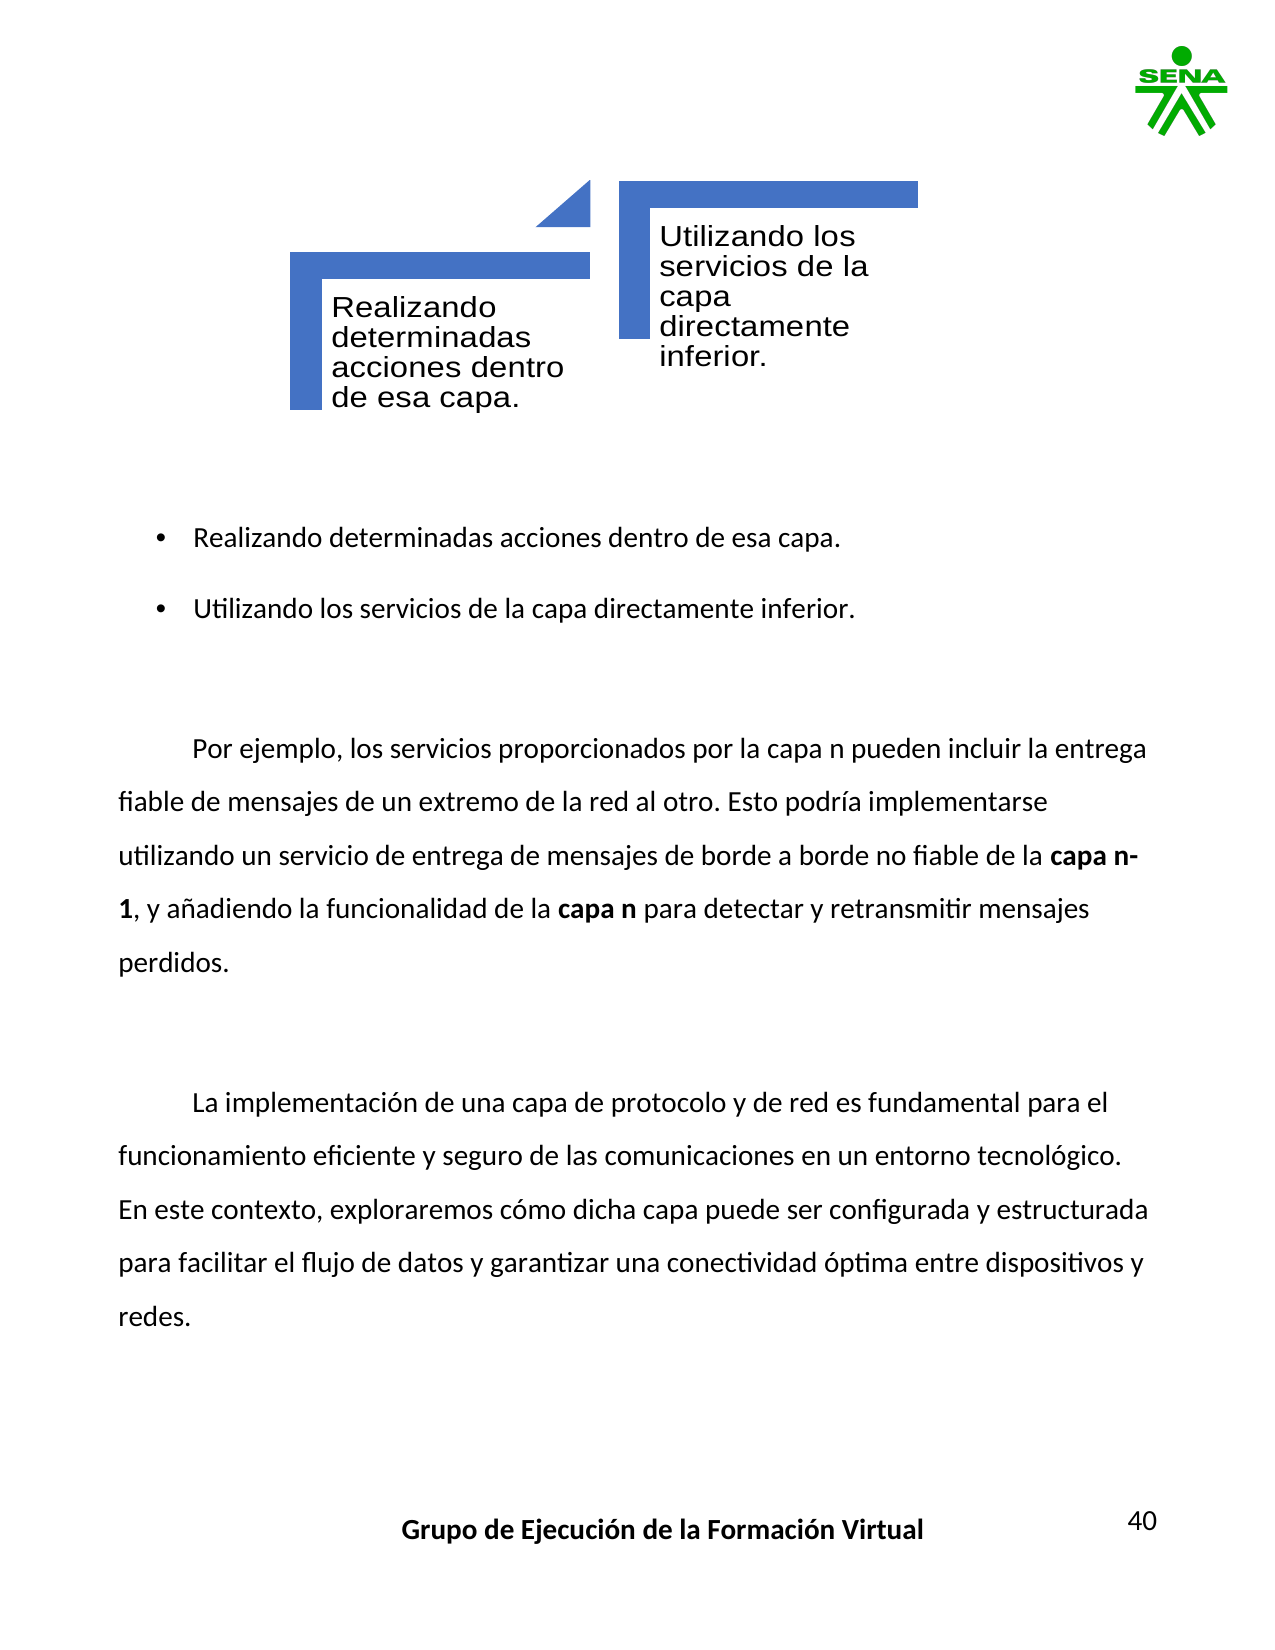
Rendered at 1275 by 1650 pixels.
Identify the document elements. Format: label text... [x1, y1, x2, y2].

list Realizando determinadas acciones dentro de esa capa. [156, 519, 1157, 555]
list Utilizando los servicios de la capa directamente inferior. [156, 590, 1157, 625]
text La implementación de una capa de protocolo y de red es fundamental para el funcionamiento eficiente y seguro de las comunicaciones en un entorno tecnológico. En este contexto, exploraremos cómo dicha capa puede ser configurada y estructurada para facilitar el flujo de datos y garantizar una conectividad óptima entre dispositivos y redes. [118, 1084, 1157, 1333]
picture [1135, 46, 1228, 136]
text Por ejemplo, los servicios proporcionados por la capa n pueden incluir la entrega fiable de mensajes de un extremo de la red al otro. Esto podría implementarse utilizando un servicio de entrega de mensajes de borde a borde no fiable de la capa n-1, y añadiendo la funcionalidad de la capa n para detectar y retransmitir mensajes perdidos. [118, 730, 1157, 979]
